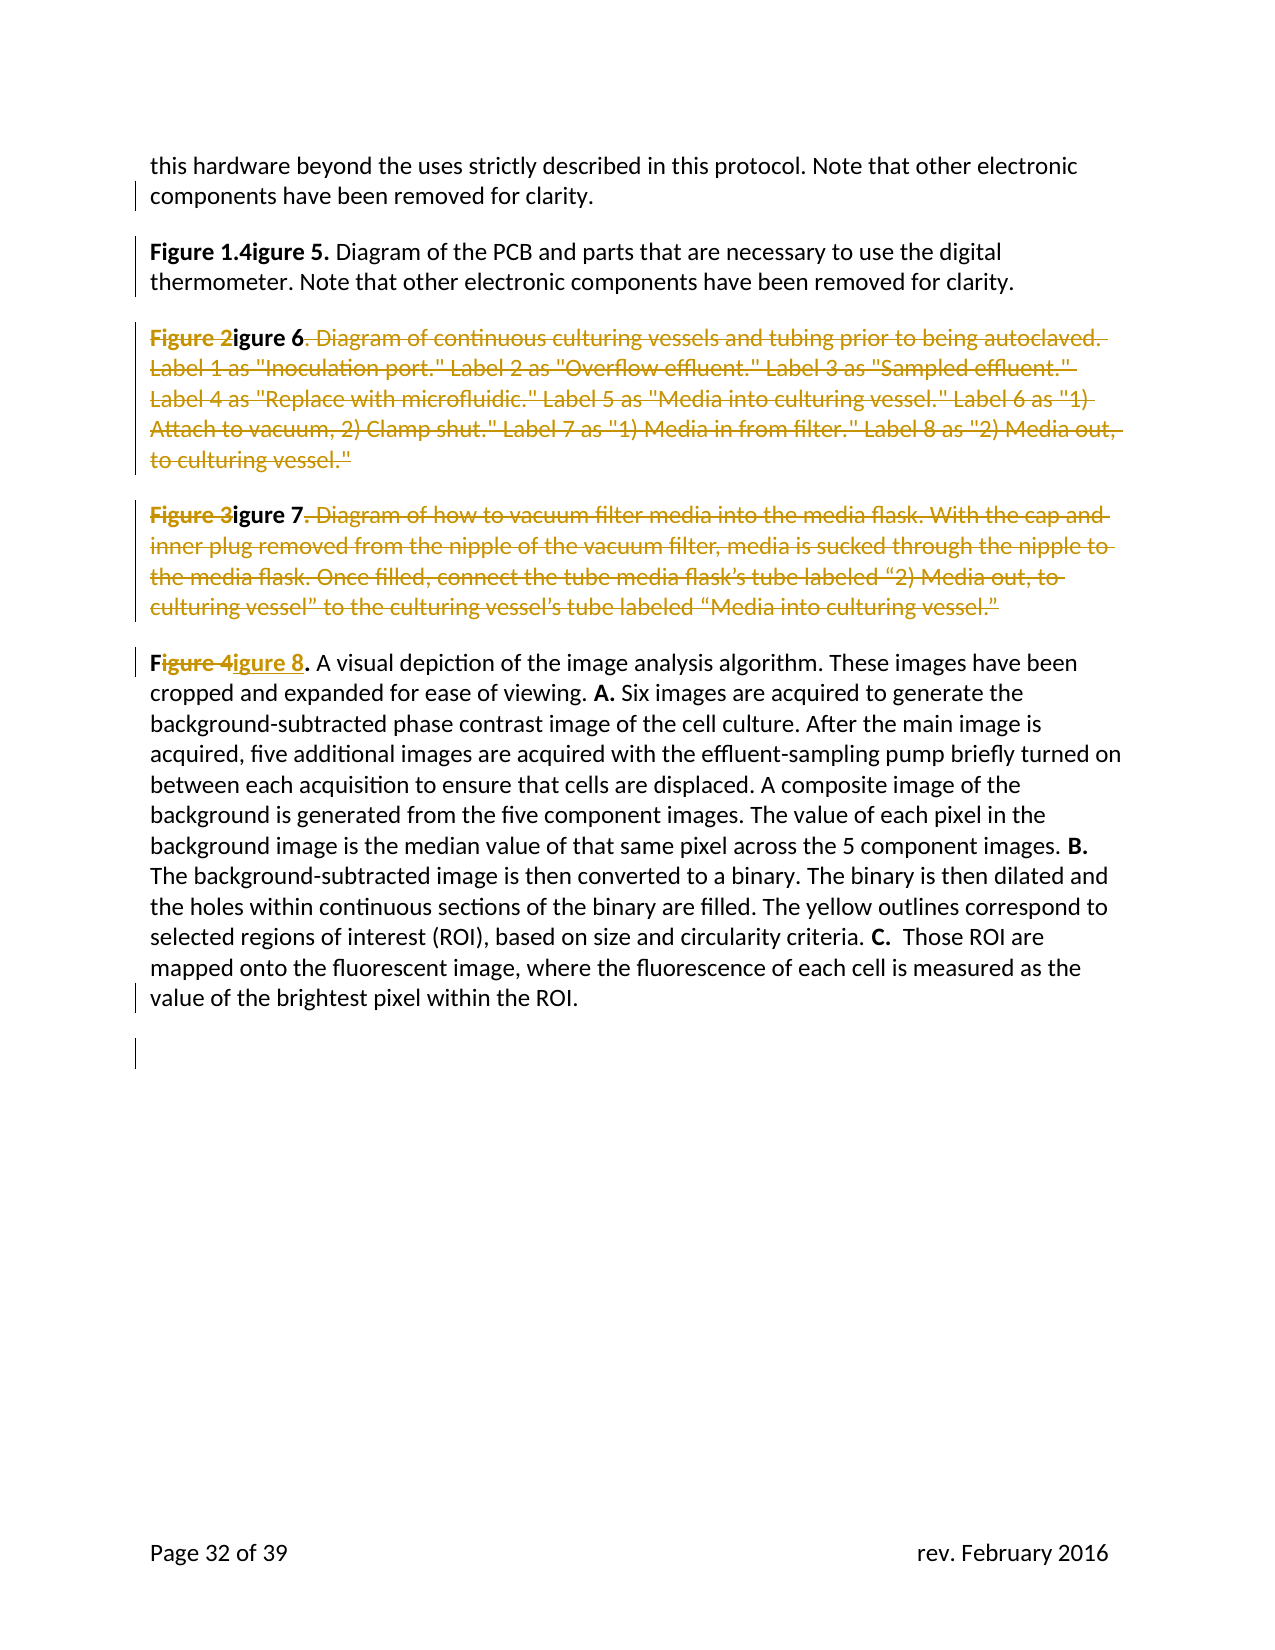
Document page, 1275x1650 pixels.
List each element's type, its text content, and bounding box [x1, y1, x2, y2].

text F. A visual depiction of the image analysis algorithm. These images have been cropped and expanded for ease of viewing. A. Six images are acquired to generate the background-subtracted phase contrast image of the cell culture. After the main image is acquired, five additional images are acquired with the effluent-sampling pump briefly turned on between each acquisition to ensure that cells are displaced. A composite image of the background is generated from the five component images. The value of each pixel in the background image is the median value of that same pixel across the 5 component images. B. The background-subtracted image is then converted to a binary. The binary is then dilated and the holes within continuous sections of the binary are filled. The yellow outlines correspond to selected regions of interest (ROI), based on size and circularity criteria. C. Those ROI are mapped onto the fluorescent image, where the fluorescence of each cell is measured as the value of the brightest pixel within the ROI. [150, 647, 1125, 1013]
